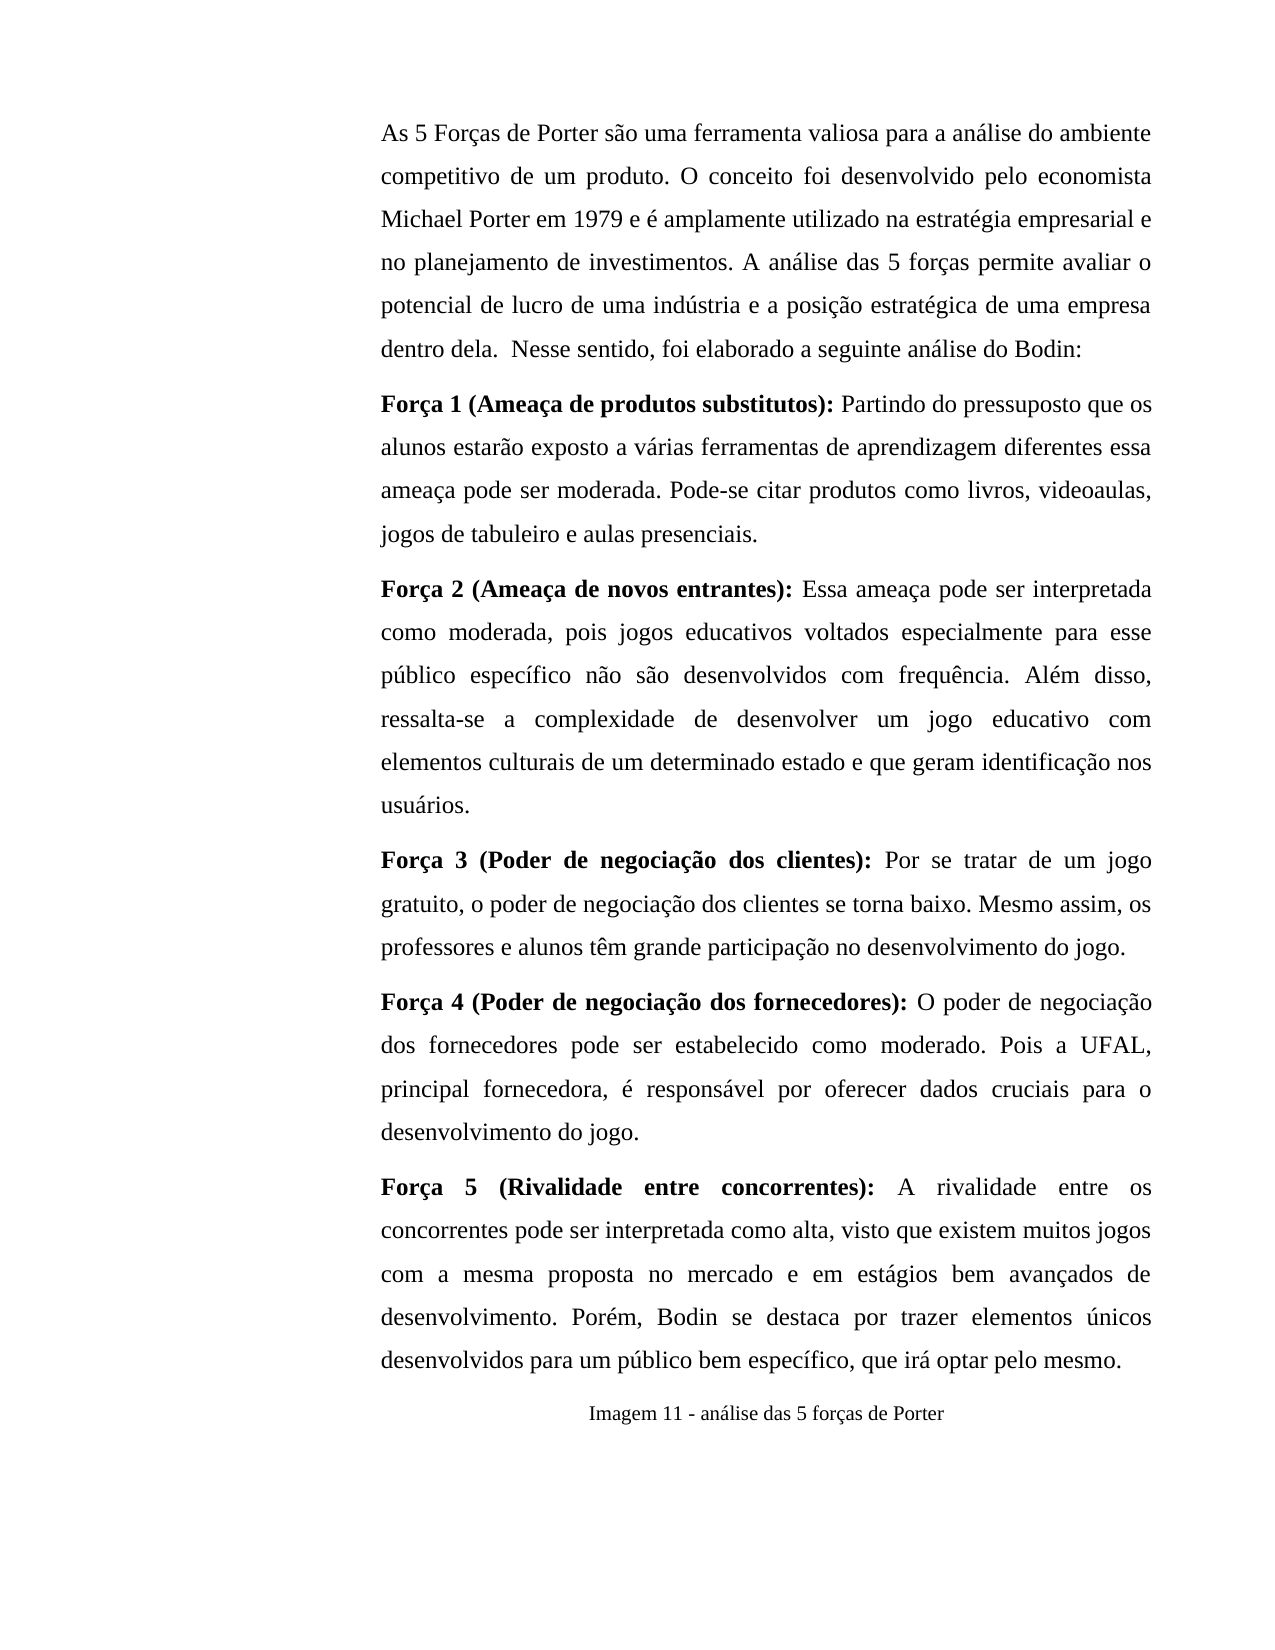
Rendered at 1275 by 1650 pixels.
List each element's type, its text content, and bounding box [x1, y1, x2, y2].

text Imagem 11 - análise das 5 forças de Porter [381, 1401, 1152, 1424]
text Força 5 (Rivalidade entre concorrentes): A rivalidade entre os concorrentes pode ser interpretada como alta, visto que existem muitos jogos com a mesma proposta no mercado e em estágios bem avançados de desenvolvimento. Porém, Bodin se destaca por trazer elementos únicos desenvolvidos para um público bem específico, que irá optar pelo mesmo. [381, 1172, 1152, 1374]
text Força 1 (Ameaça de produtos substitutos): Partindo do pressuposto que os alunos estarão exposto a várias ferramentas de aprendizagem diferentes essa ameaça pode ser moderada. Pode-se citar produtos como livros, videoaulas, jogos de tabuleiro e aulas presenciais. [381, 389, 1152, 547]
text Força 3 (Poder de negociação dos clientes): Por se tratar de um jogo gratuito, o poder de negociação dos clientes se torna baixo. Mesmo assim, os professores e alunos têm grande participação no desenvolvimento do jogo. [381, 846, 1152, 961]
text Força 2 (Ameaça de novos entrantes): Essa ameaça pode ser interpretada como moderada, pois jogos educativos voltados especialmente para esse público específico não são desenvolvidos com frequência. Além disso, ressalta-se a complexidade de desenvolver um jogo educativo com elementos culturais de um determinado estado e que geram identificação nos usuários. [381, 574, 1152, 819]
text As 5 Forças de Porter são uma ferramenta valiosa para a análise do ambiente competitivo de um produto. O conceito foi desenvolvido pelo economista Michael Porter em 1979 e é amplamente utilizado na estratégia empresarial e no planejamento de investimentos. A análise das 5 forças permite avaliar o potencial de lucro de uma indústria e a posição estratégica de uma empresa dentro dela. Nesse sentido, foi elaborado a seguinte análise do Bodin: [381, 118, 1152, 362]
text Força 4 (Poder de negociação dos fornecedores): O poder de negociação dos fornecedores pode ser estabelecido como moderado. Pois a UFAL, principal fornecedora, é responsável por oferecer dados cruciais para o desenvolvimento do jogo. [381, 987, 1152, 1146]
